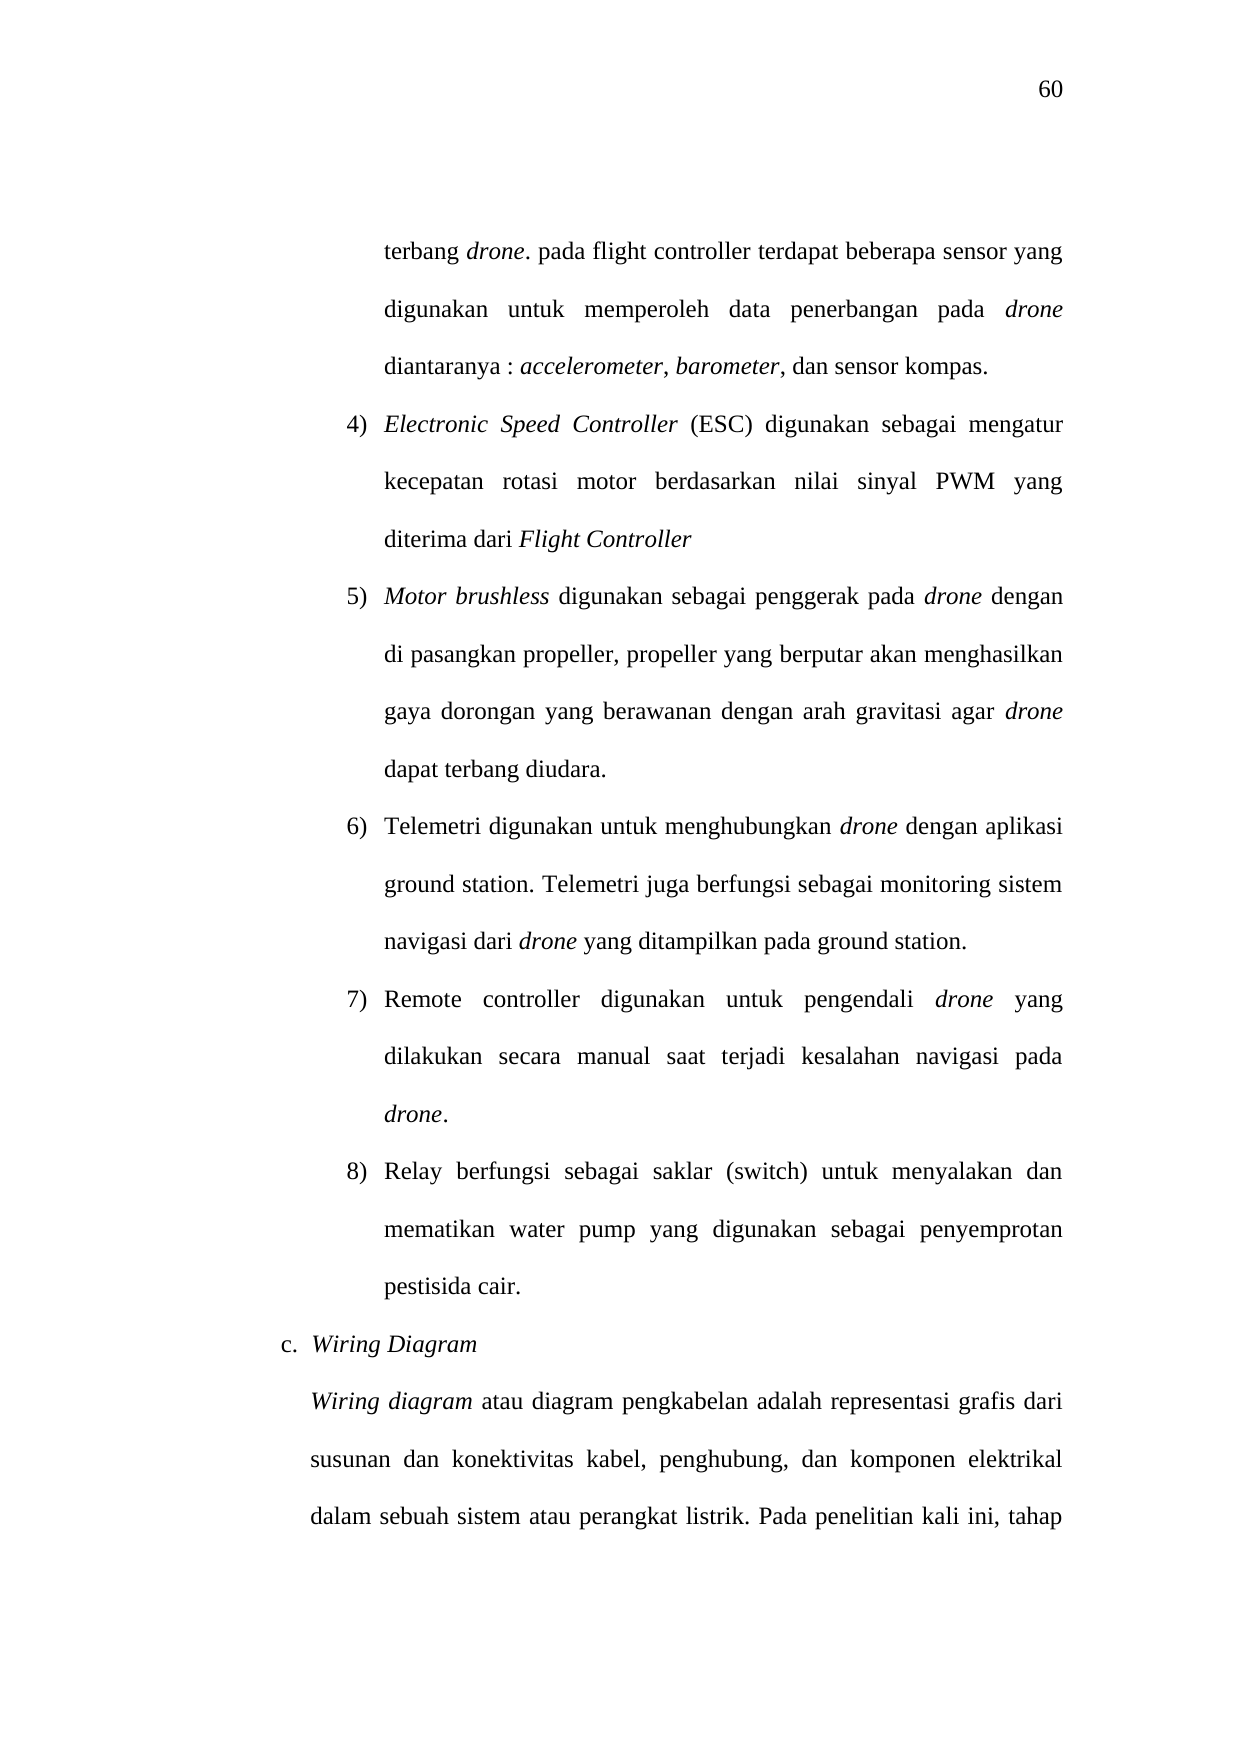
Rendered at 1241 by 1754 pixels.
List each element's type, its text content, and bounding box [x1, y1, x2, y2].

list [346, 236, 1063, 380]
list Relay berfungsi sebagai saklar (switch) untuk menyalakan dan mematikan water pump yang digunakan sebagai penyemprotan pestisida cair. [346, 1156, 1063, 1300]
list Wiring Diagram [281, 1329, 1063, 1357]
list Electronic Speed Controller (ESC) digunakan sebagai mengatur kecepatan rotasi motor berdasarkan nilai sinyal PWM yang diterima dari Flight Controller [346, 409, 1063, 552]
list Telemetri digunakan untuk menghubungkan drone dengan aplikasi ground station. Telemetri juga berfungsi sebagai monitoring sistem navigasi dari drone yang ditampilkan pada ground station. [346, 811, 1063, 955]
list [310, 1386, 1063, 1530]
list Motor brushless digunakan sebagai penggerak pada drone dengan di pasangkan propeller, propeller yang berputar akan menghasilkan gaya dorongan yang berawanan dengan arah gravitasi agar drone dapat terbang diudara. [346, 581, 1063, 782]
list Remote controller digunakan untuk pengendali drone yang dilakukan secara manual saat terjadi kesalahan navigasi pada drone. [346, 984, 1063, 1127]
